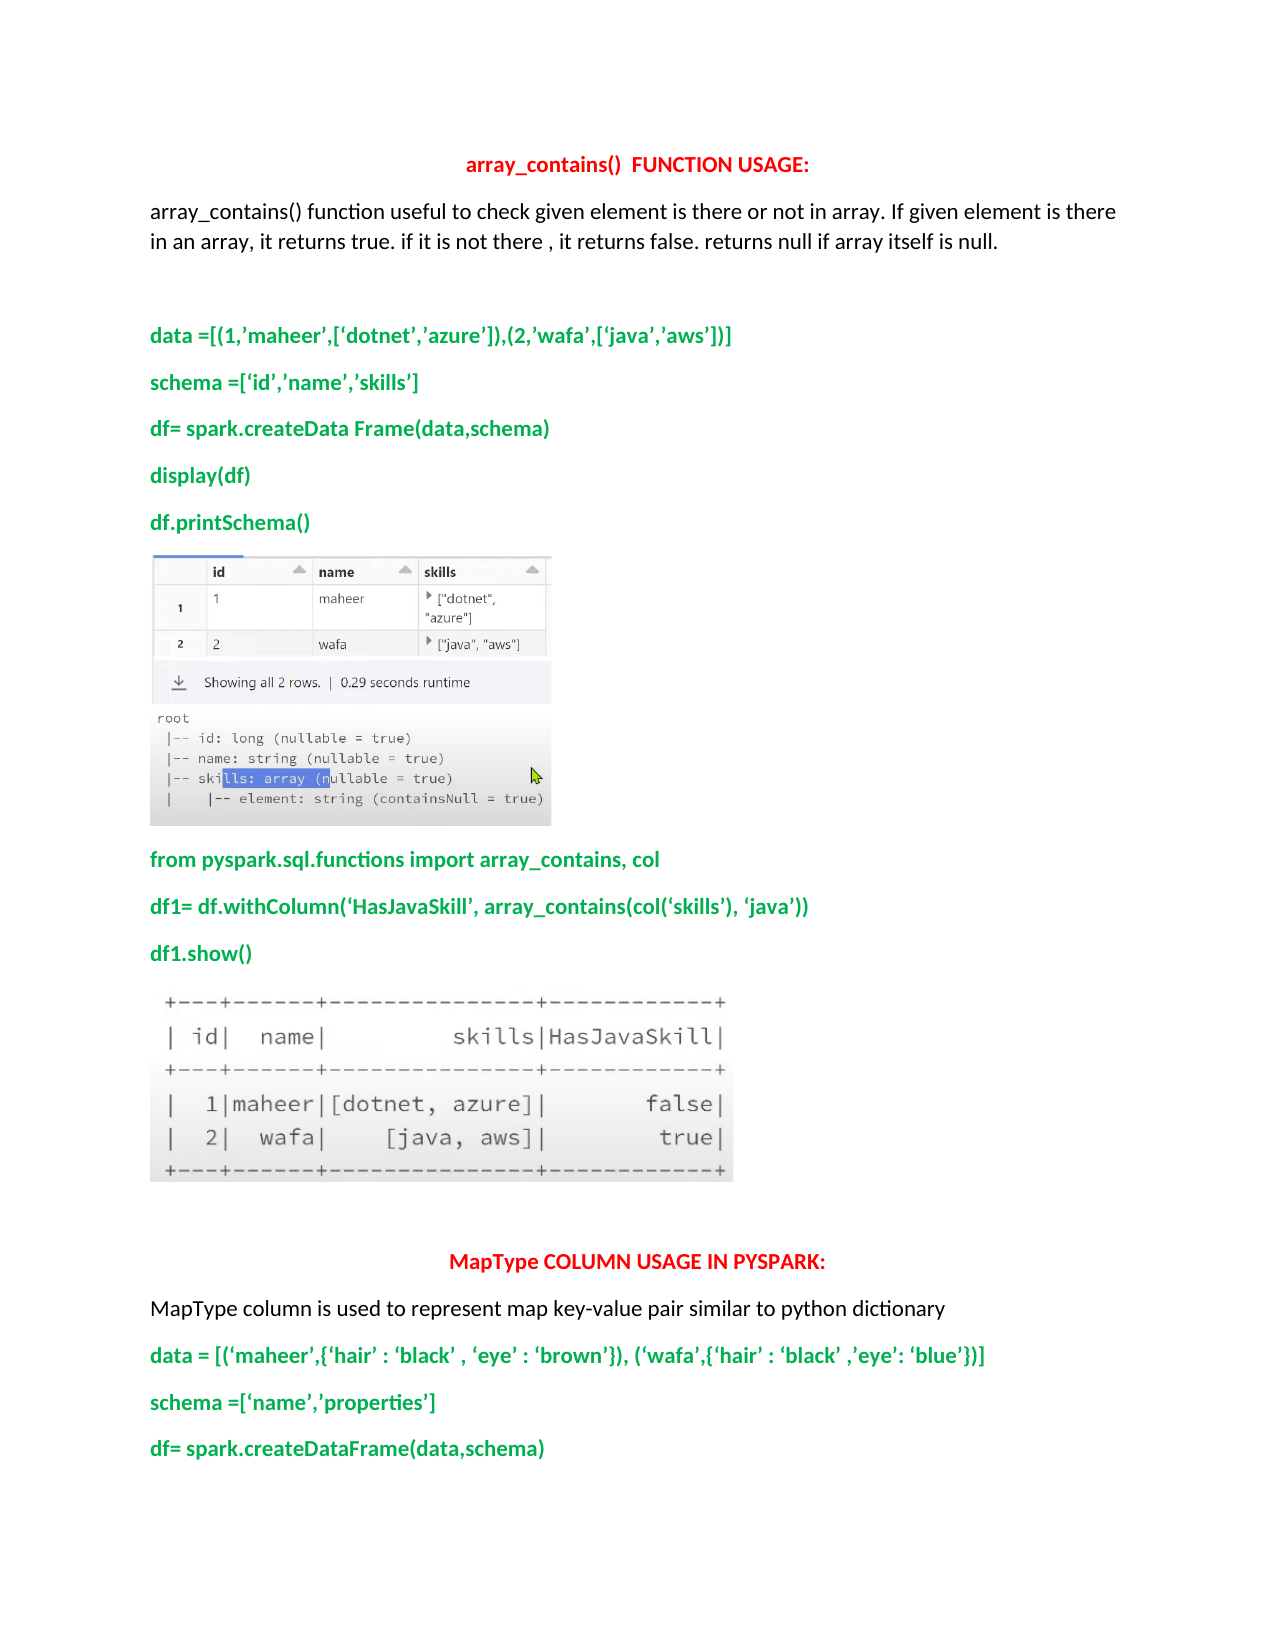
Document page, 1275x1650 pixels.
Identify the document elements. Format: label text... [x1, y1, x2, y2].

text array_contains() function useful to check given element is there or not in array. If given element is there in an array, it returns true. if it is not there , it returns false. returns null if array itself is null. [150, 197, 1125, 255]
text display(df) [150, 461, 1125, 489]
text from pyspark.sql.functions import array_contains, col [150, 845, 1125, 873]
text schema =[‘id’,’name’,’skills’] [150, 368, 1125, 396]
text df= spark.createData Frame(data,schema) [150, 414, 1125, 443]
text MapType COLUMN USAGE IN PYSPARK: [150, 1247, 1125, 1275]
text schema =[‘name’,’properties’] [150, 1388, 1125, 1416]
text df.printSchema() [150, 508, 1125, 536]
picture [150, 555, 552, 826]
text array_contains() FUNCTION USAGE: [150, 150, 1125, 178]
picture [150, 985, 734, 1182]
text data = [(‘maheer’,{‘hair’ : ‘black’ , ‘eye’ : ‘brown’}), (‘wafa’,{‘hair’ : ‘black’ ,’eye’: ‘blue’})] [150, 1341, 1125, 1369]
text df1= df.withColumn(‘HasJavaSkill’, array_contains(col(‘skills’), ‘java’)) [150, 892, 1125, 920]
text data =[(1,’maheer’,[‘dotnet’,’azure’]),(2,’wafa’,[‘java’,’aws’])] [150, 321, 1125, 349]
text df1.show() [150, 939, 1125, 967]
text MapType column is used to represent map key-value pair similar to python dictionary [150, 1294, 1125, 1322]
text df= spark.createDataFrame(data,schema) [150, 1434, 1125, 1463]
